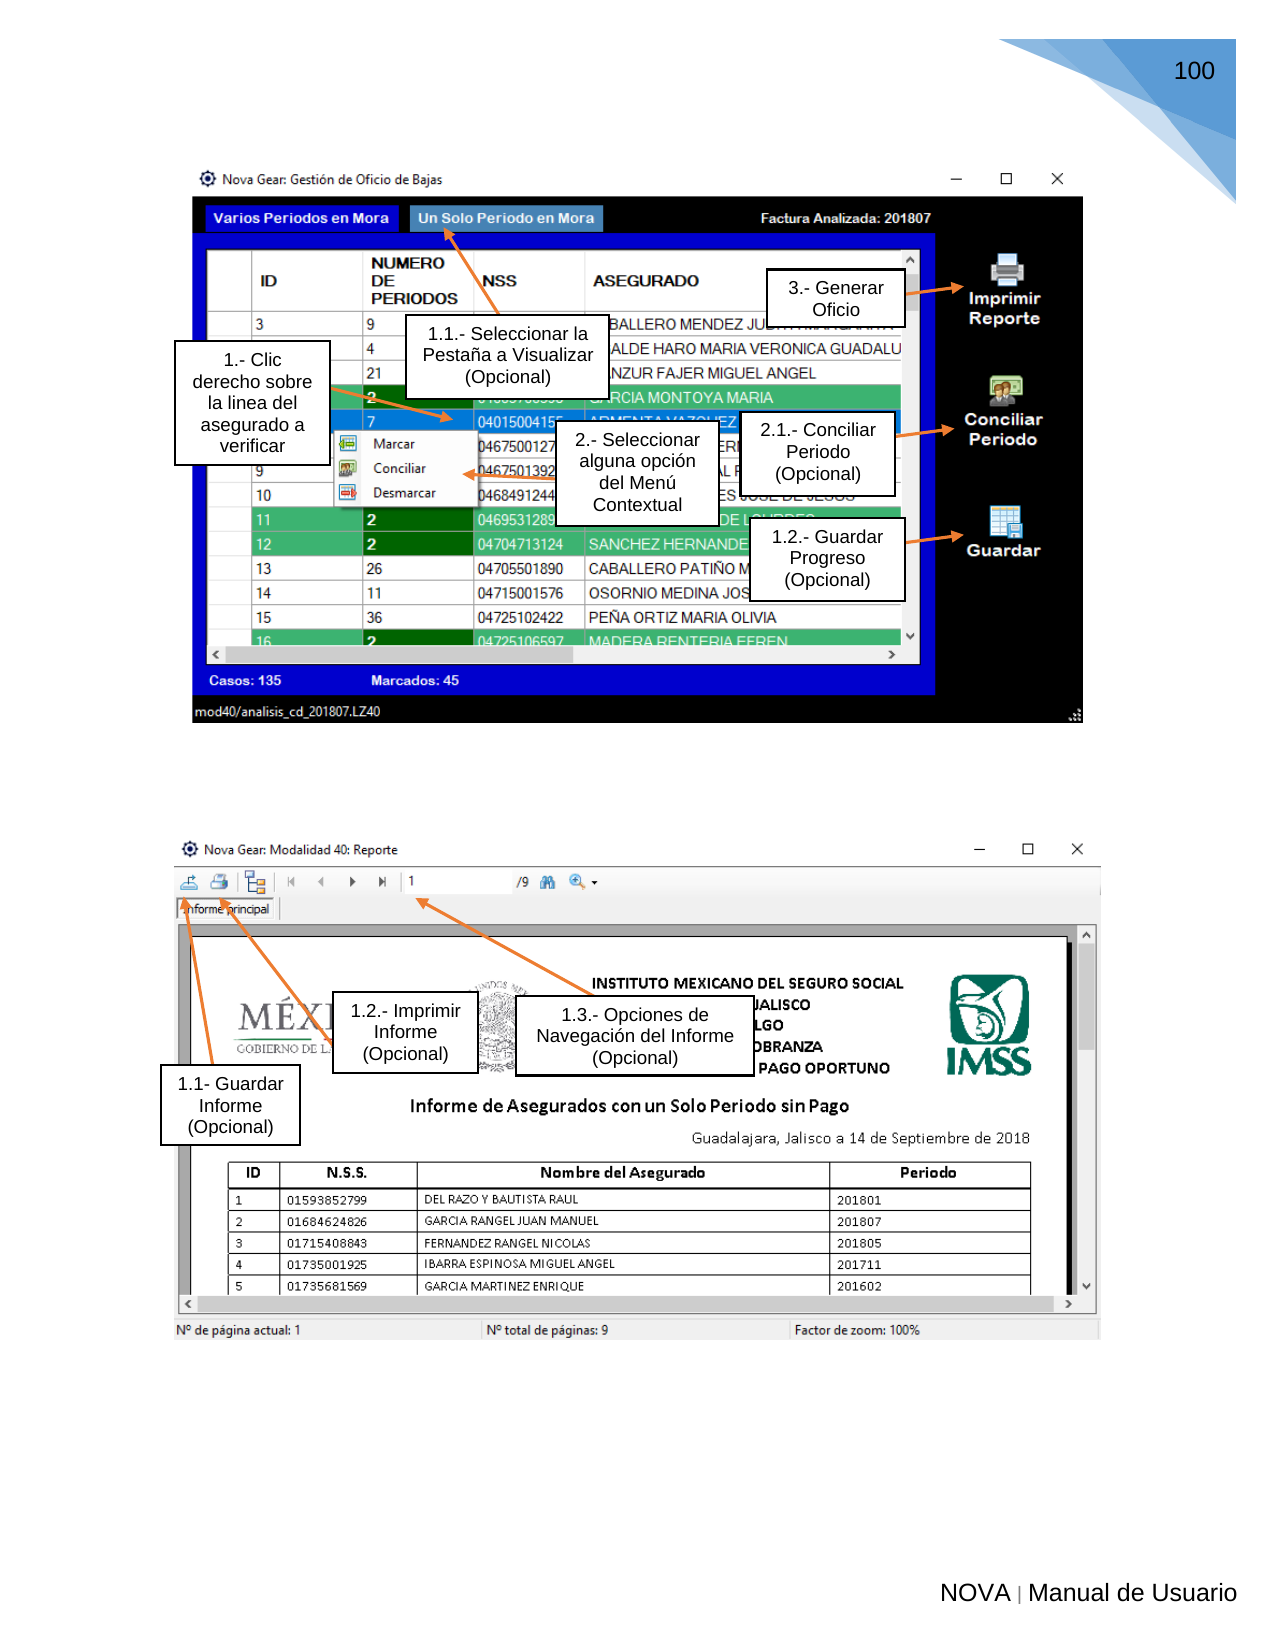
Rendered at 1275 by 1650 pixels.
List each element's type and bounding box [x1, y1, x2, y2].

picture [174, 835, 1101, 1340]
picture [192, 39, 1236, 723]
